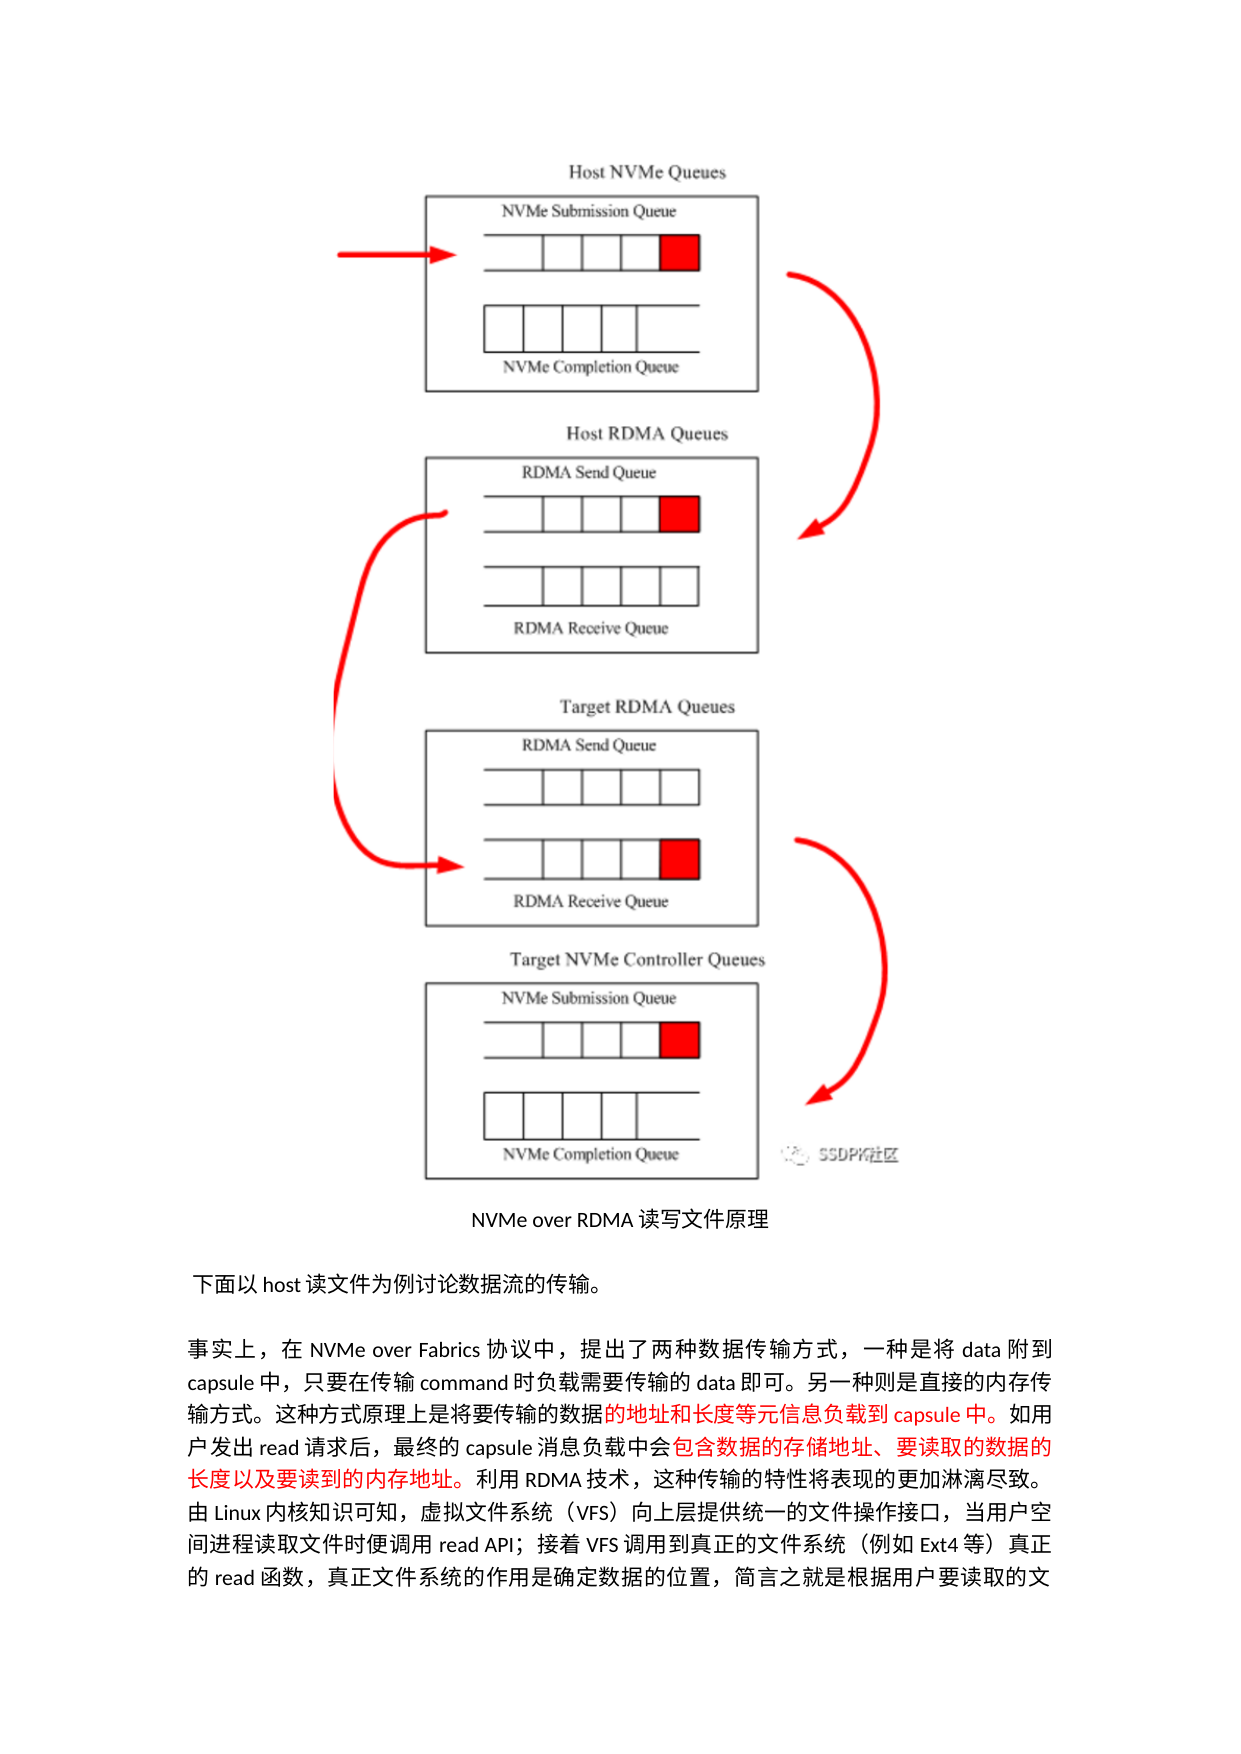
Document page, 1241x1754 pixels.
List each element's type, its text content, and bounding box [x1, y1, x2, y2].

picture [333, 162, 907, 1192]
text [187, 1332, 1053, 1592]
text NVMe over RDMA读写文件原理 [187, 1202, 1053, 1234]
text 下面以host读文件为例讨论数据流的传输。 [187, 1267, 1053, 1299]
